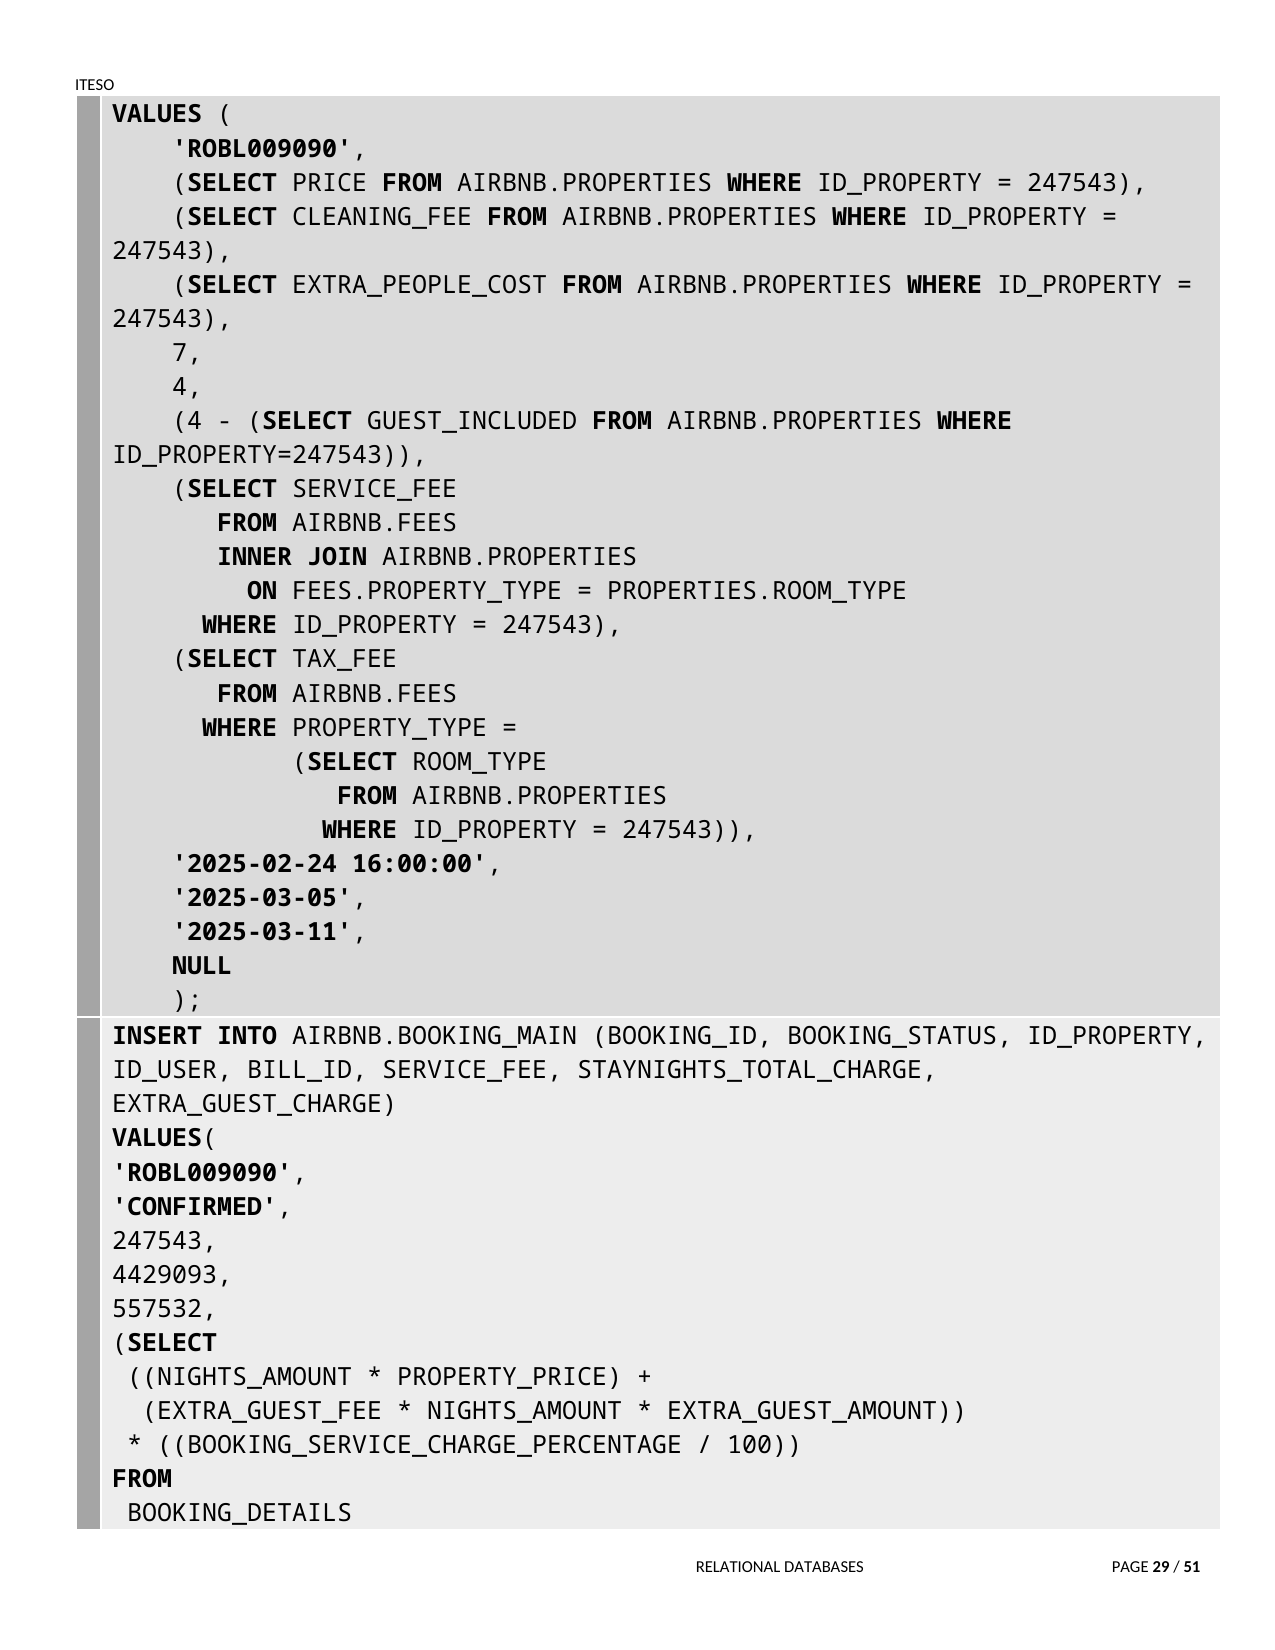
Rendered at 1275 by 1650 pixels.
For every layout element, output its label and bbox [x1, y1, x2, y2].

table_cell [102, 1018, 1220, 1529]
table_cell [77, 1018, 100, 1529]
table_cell [102, 96, 1220, 1016]
table_cell [77, 96, 100, 1016]
